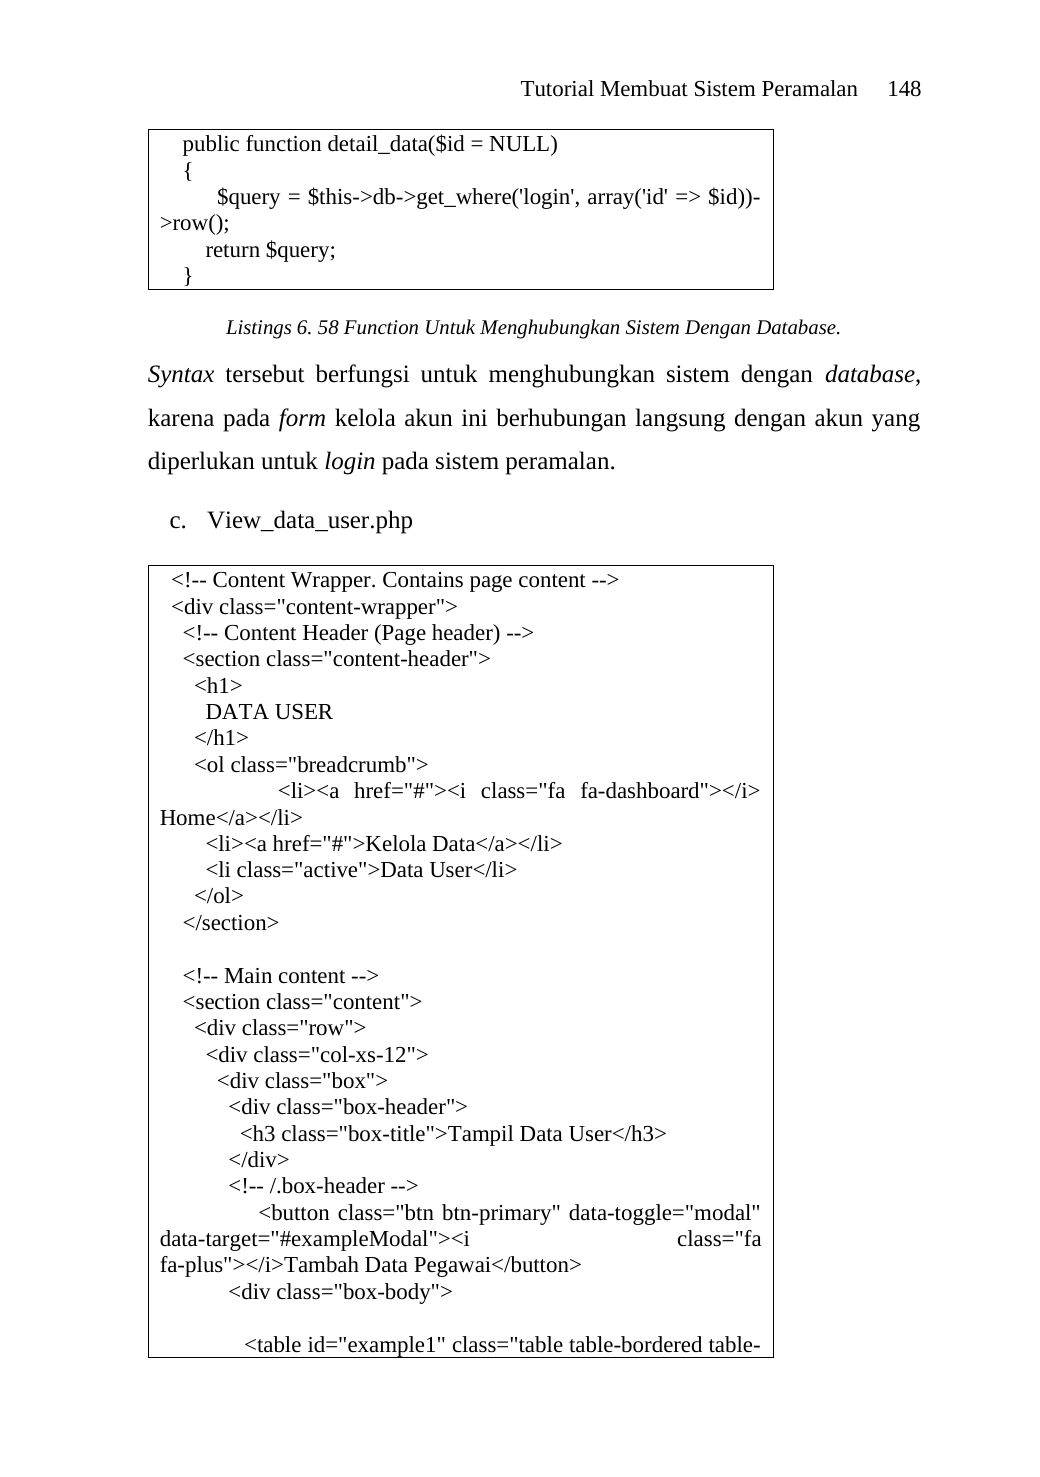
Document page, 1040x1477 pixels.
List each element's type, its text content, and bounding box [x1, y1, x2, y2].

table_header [149, 566, 773, 1357]
text Syntax tersebut berfungsi untuk menghubungkan sistem dengan database, karena pada form kelola akun ini berhubungan langsung dengan akun yang diperlukan untuk login pada sistem peramalan. [148, 359, 921, 474]
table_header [149, 130, 773, 288]
list View_data_user.php [169, 506, 921, 534]
text Listings 6. 58 Function Untuk Menghubungkan Sistem Dengan Database. [148, 314, 921, 339]
